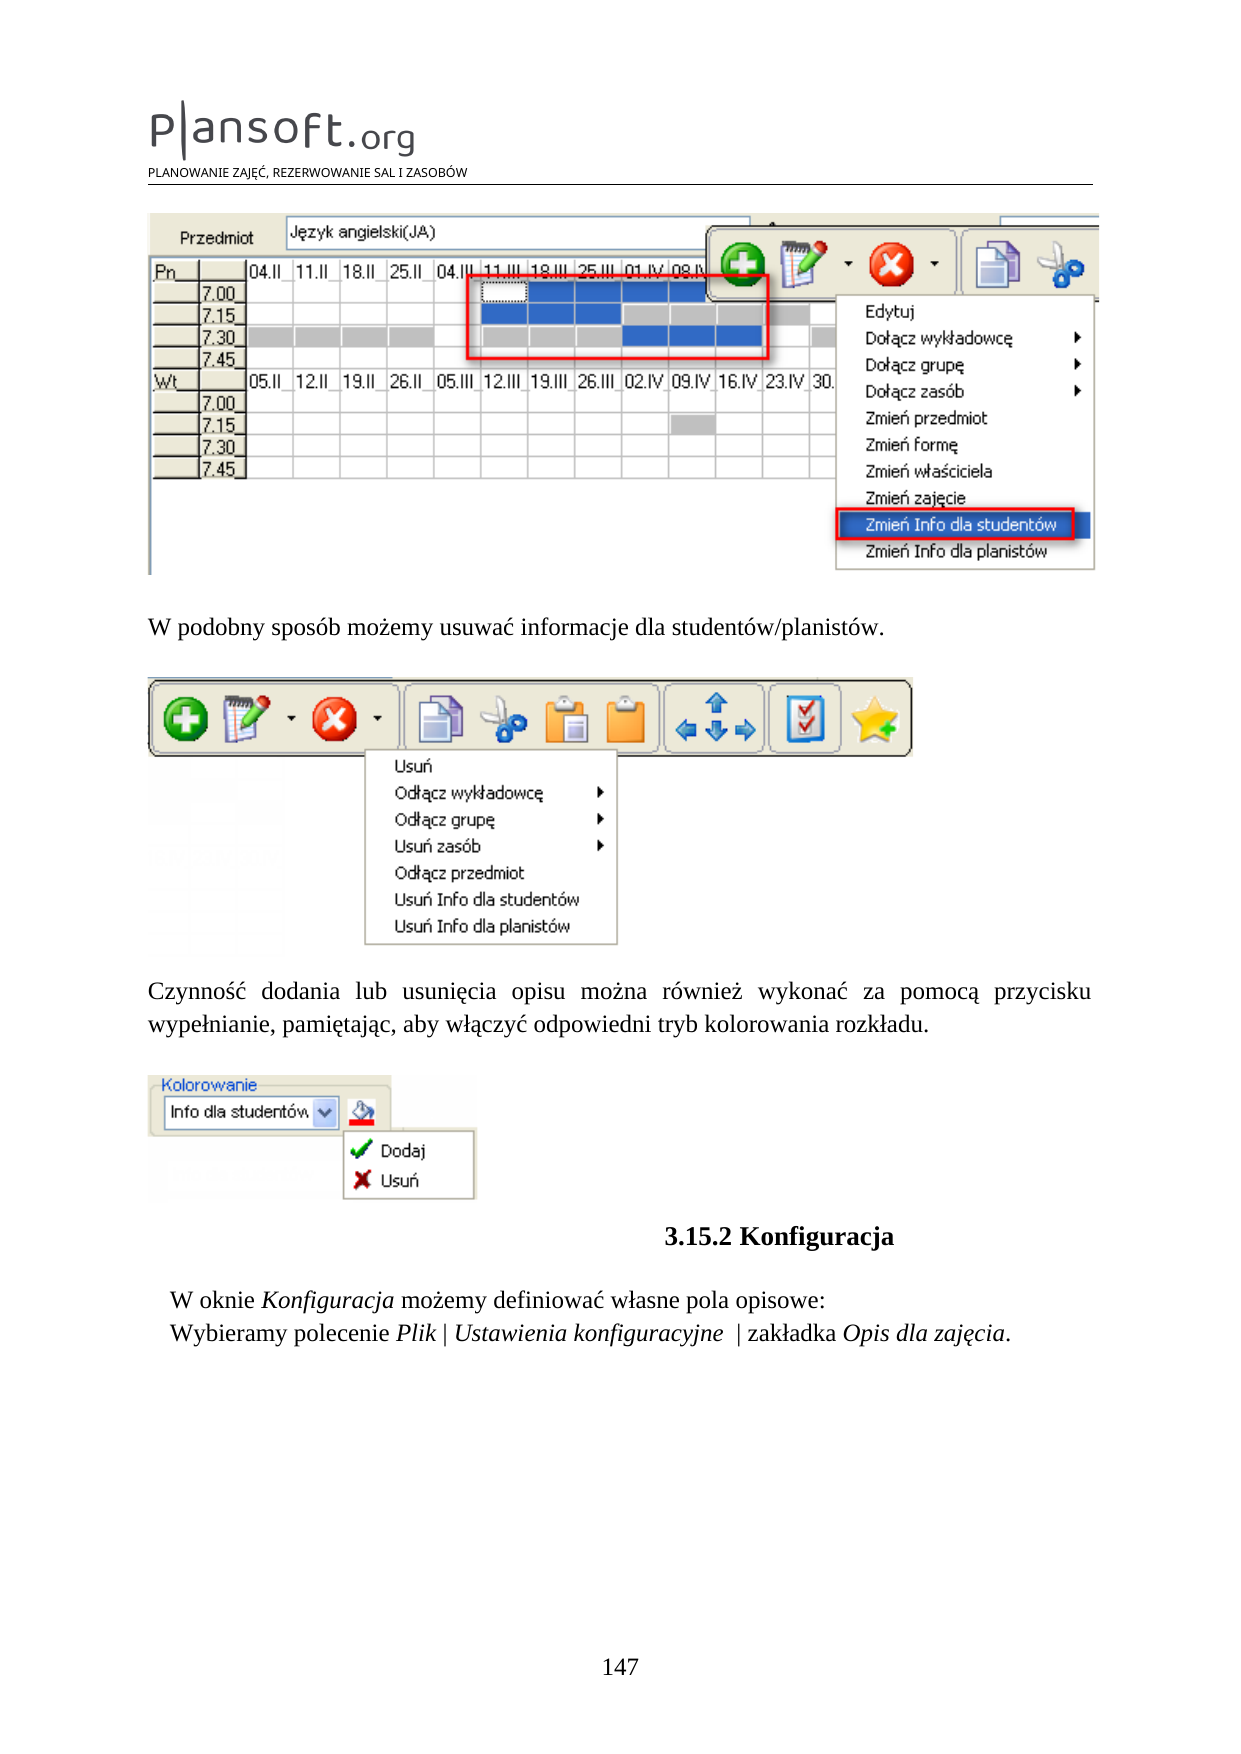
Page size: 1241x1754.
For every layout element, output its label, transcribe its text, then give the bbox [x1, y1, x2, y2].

subtitle Konfiguracja [664, 1220, 1093, 1251]
text W podobny sposób możemy usuwać informacje dla studentów/planistów. [148, 612, 1093, 641]
text Wybieramy polecenie Plik | Ustawienia konfiguracyjne | zakładka Opis dla zajęcia. [148, 1318, 1093, 1346]
picture [147, 213, 1100, 575]
text Czynność dodania lub usunięcia opisu można również wykonać za pomocą przycisku wypełnianie, pamiętając, aby włączyć odpowiedni tryb kolorowania rozkładu. [148, 976, 1093, 1038]
picture [147, 677, 914, 972]
picture [147, 1075, 478, 1203]
picture [147, 73, 418, 165]
text W oknie Konfiguracja możemy definiować własne pola opisowe: [148, 1285, 1093, 1313]
